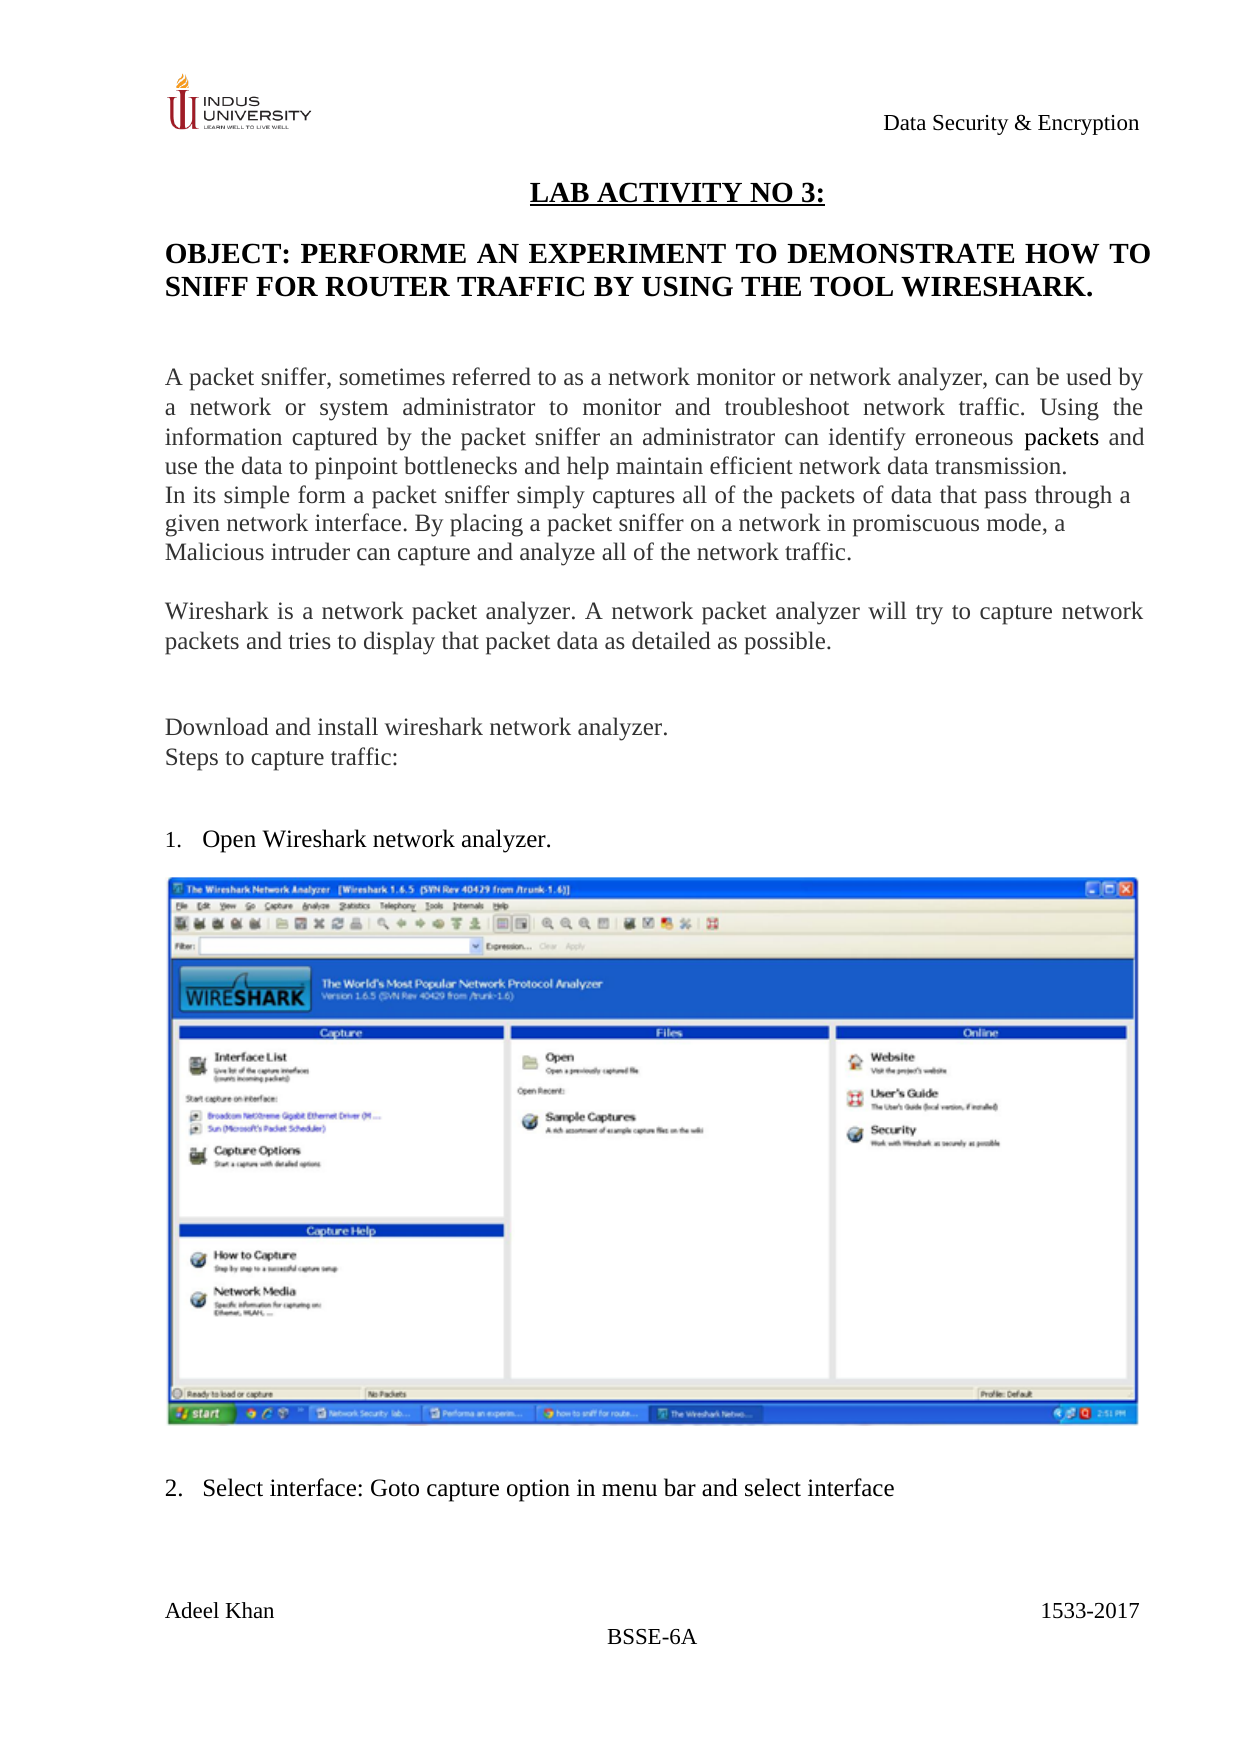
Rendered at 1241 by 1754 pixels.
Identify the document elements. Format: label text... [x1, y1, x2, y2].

text Wireshark is a network packet analyzer. A network packet analyzer will try to capture network packets and tries to display that packet data as detailed as possible. [164, 596, 1144, 655]
text Download and install wireshark network analyzer. [164, 712, 1144, 740]
text In its simple form a packet sniffer simply captures all of the packets of data that pass through a given network interface. By placing a packet sniffer on a network in promiscuous mode, a [164, 482, 1132, 537]
list Open Wireshark network analyzer. [164, 824, 1176, 853]
picture [164, 73, 317, 130]
text LAB ACTIVITY NO 3: [202, 177, 1153, 209]
text Steps to capture traffic: [164, 742, 1144, 770]
text Malicious intruder can capture and analyze all of the network traffic. [164, 537, 1176, 566]
text OBJECT: PERFORME AN EXPERIMENT TO DEMONSTRATE HOW TO SNIFF FOR ROUTER TRAFFIC BY USING THE TOOL WIRESHARK. [164, 238, 1153, 303]
text A packet sniffer, sometimes referred to as a network monitor or network analyzer, can be used by a network or system administrator to monitor and troubleshoot network traffic. Using the information captured by the packet sniffer an administrator can identify erroneous packets and use the data to pinpoint bottlenecks and help maintain efficient network data transmission. [164, 362, 1144, 480]
list Select interface: Goto capture option in menu bar and select interface [164, 1473, 1176, 1502]
picture [164, 877, 1140, 1426]
